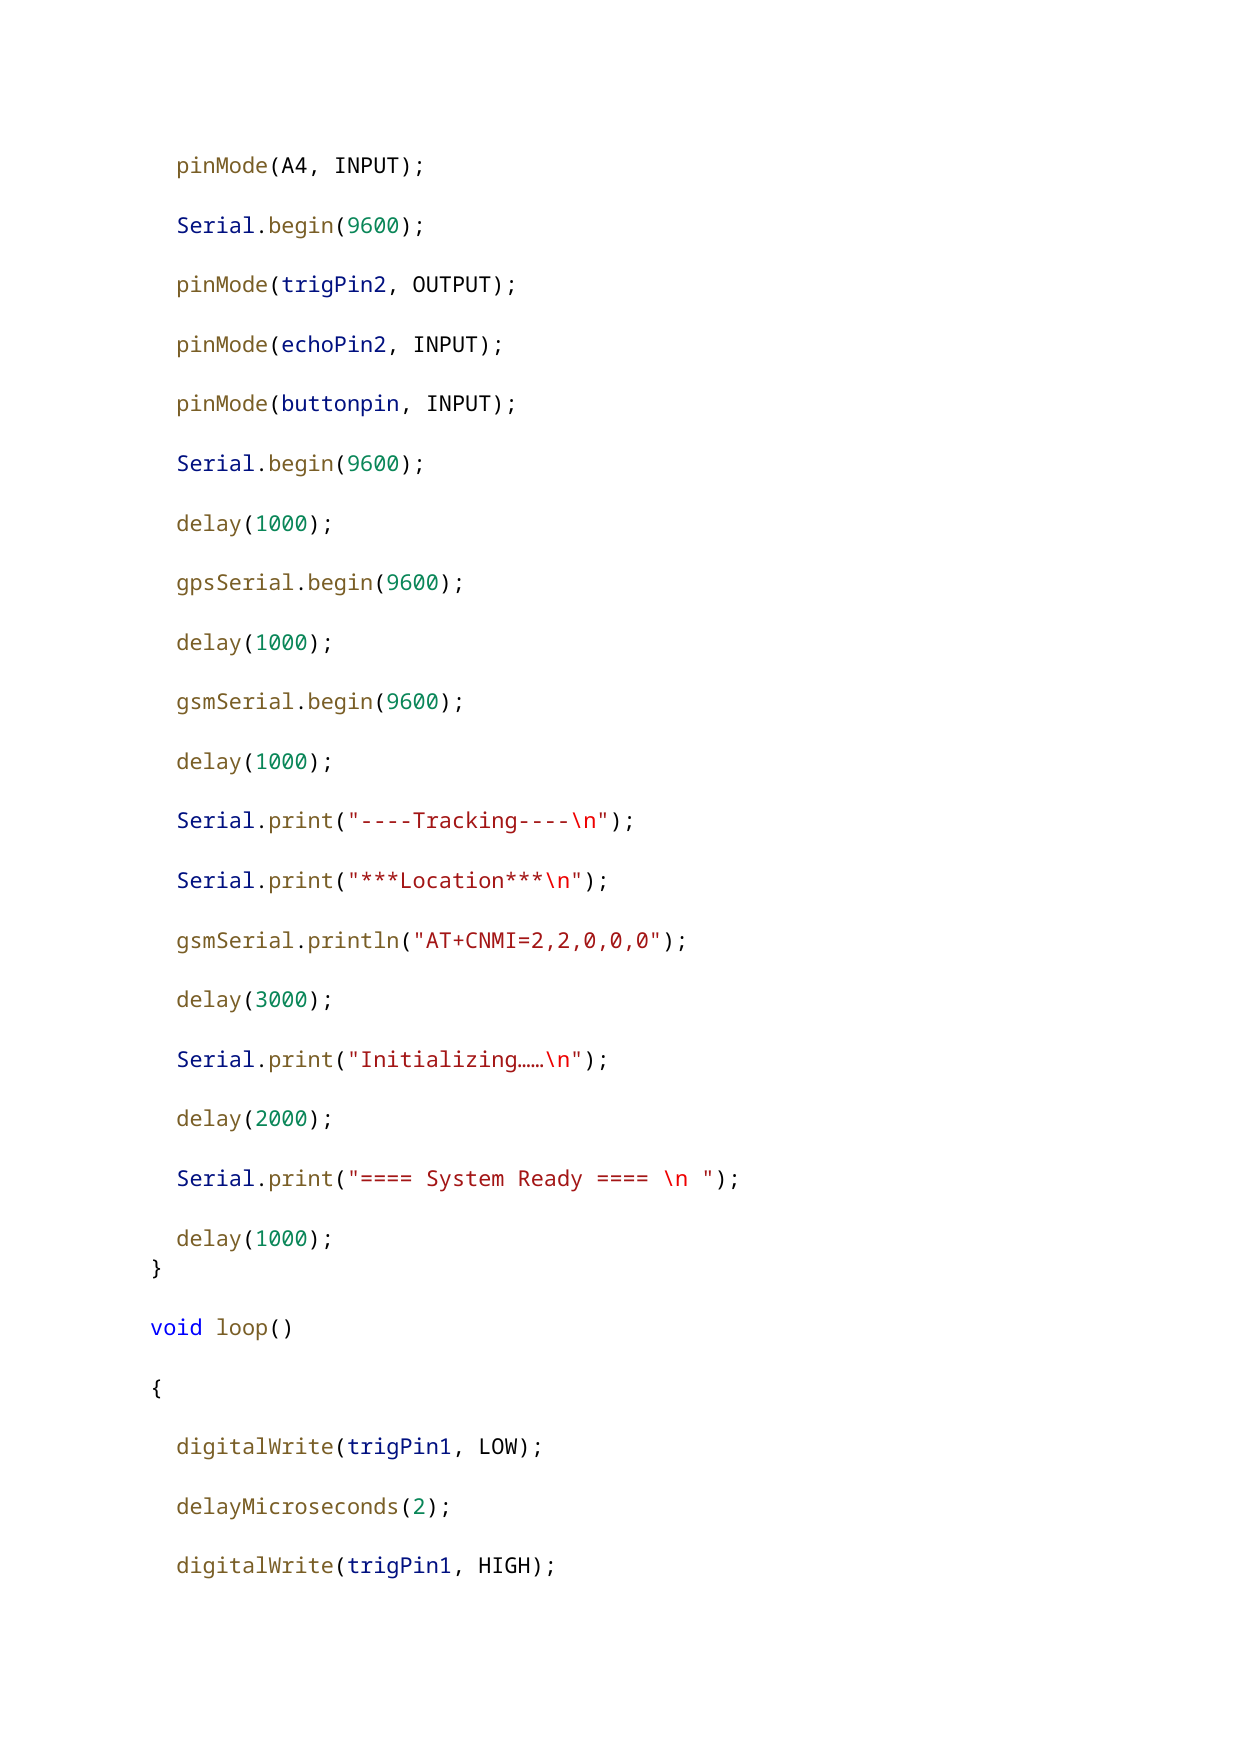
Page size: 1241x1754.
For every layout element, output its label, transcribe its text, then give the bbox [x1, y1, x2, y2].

text delay(1000); [150, 1222, 1090, 1252]
text gsmSerial.begin(9600); [150, 686, 1090, 716]
text pinMode(echoPin2, INPUT); [150, 329, 1090, 358]
text Serial.print("==== System Ready ==== \n "); [150, 1163, 1090, 1193]
text { [150, 1371, 1090, 1401]
text Serial.begin(9600); [150, 448, 1090, 478]
text pinMode(trigPin2, OUTPUT); [150, 269, 1090, 299]
text Serial.print("Initializing……\n"); [150, 1044, 1090, 1073]
text pinMode(A4, INPUT); [150, 150, 1090, 180]
text delay(1000); [150, 627, 1090, 656]
text gpsSerial.begin(9600); [150, 567, 1090, 597]
text Serial.begin(9600); [150, 209, 1090, 239]
text void loop() [150, 1312, 1090, 1342]
text Serial.print("----Tracking----\n"); [150, 805, 1090, 835]
text gsmSerial.println("AT+CNMI=2,2,0,0,0"); [150, 924, 1090, 954]
text delay(1000); [150, 507, 1090, 537]
text delayMicroseconds(2); [150, 1491, 1090, 1520]
text pinMode(buttonpin, INPUT); [150, 388, 1090, 418]
text delay(1000); [150, 746, 1090, 776]
text Serial.print("***Location***\n"); [150, 865, 1090, 895]
text } [150, 1252, 1090, 1282]
text delay(3000); [150, 984, 1090, 1014]
text digitalWrite(trigPin1, LOW); [150, 1431, 1090, 1461]
text digitalWrite(trigPin1, HIGH); [150, 1550, 1090, 1580]
text delay(2000); [150, 1103, 1090, 1133]
